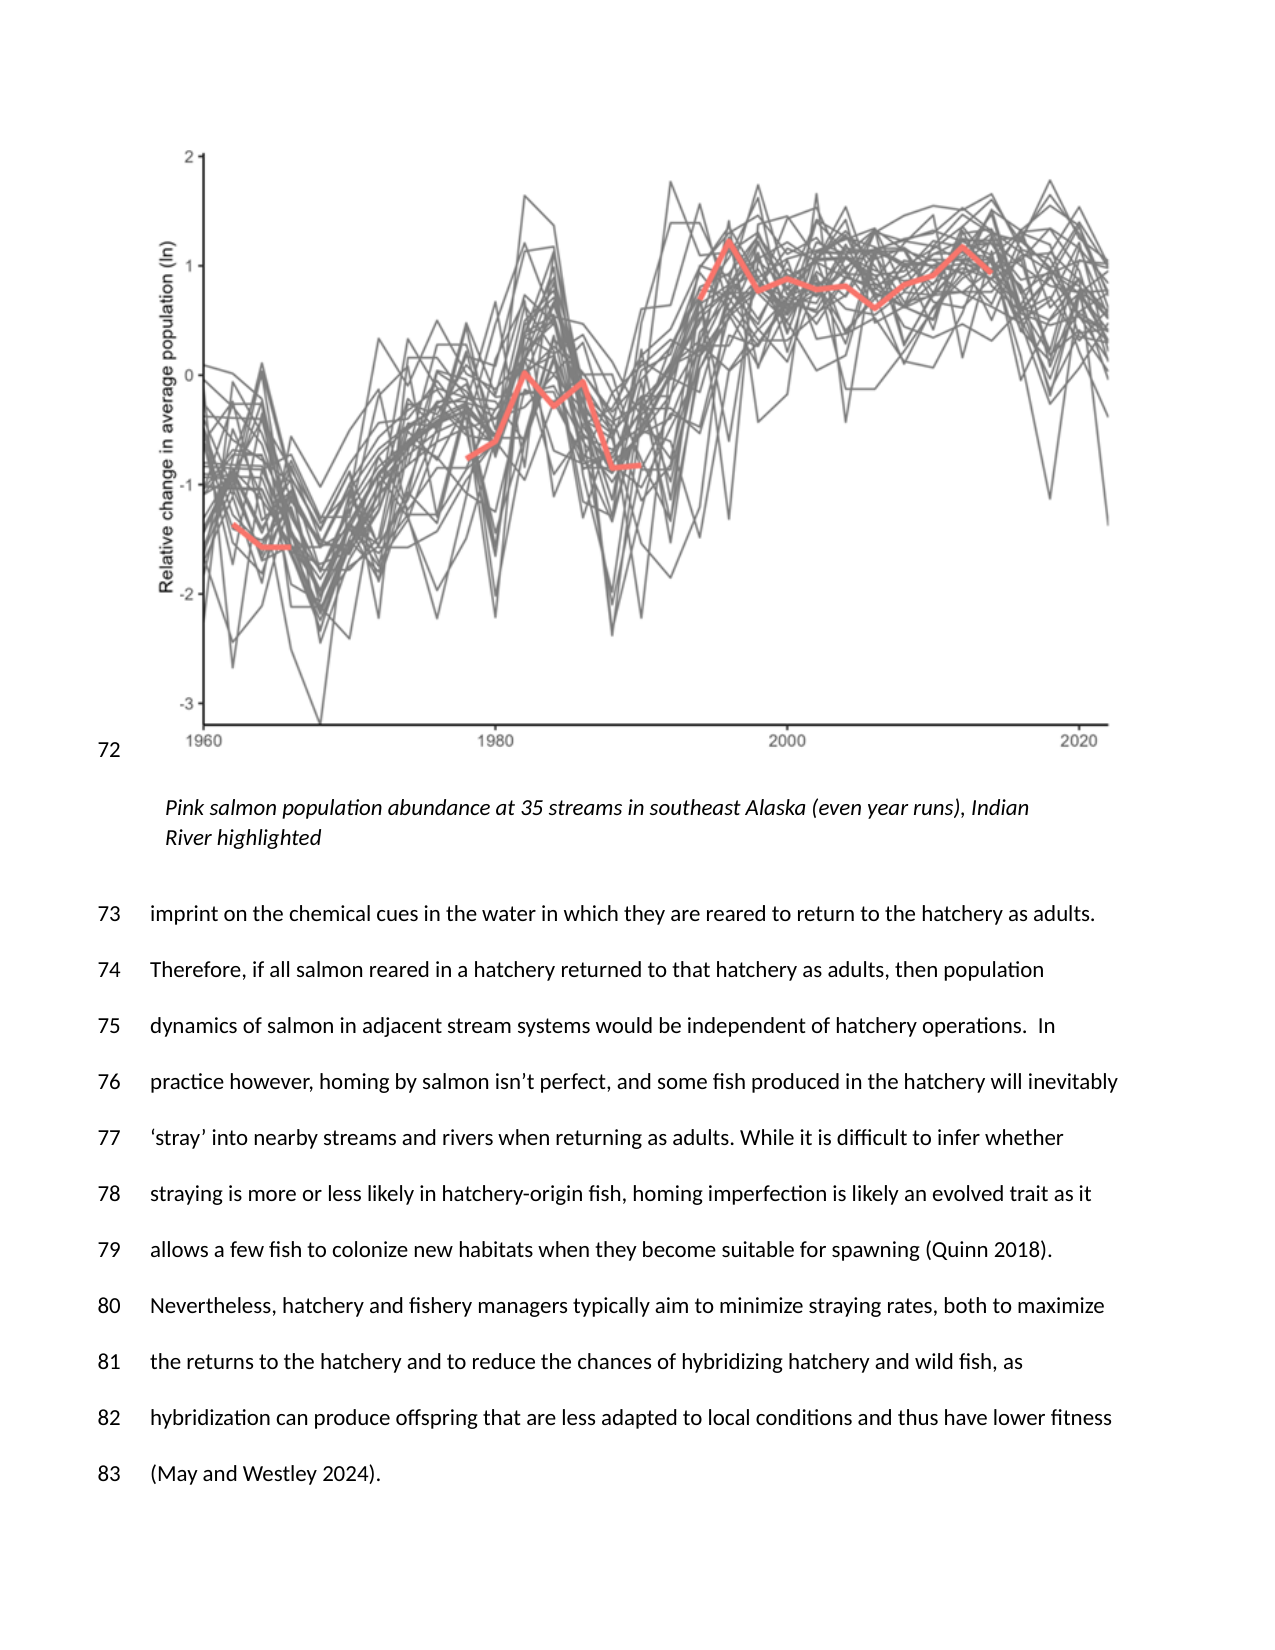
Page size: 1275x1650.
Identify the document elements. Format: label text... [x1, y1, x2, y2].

text imprint on the chemical cues in the water in which they are reared to return to the hatchery as adults. Therefore, if all salmon reared in a hatchery returned to that hatchery as adults, then population dynamics of salmon in adjacent stream systems would be independent of hatchery operations. In practice however, homing by salmon isn’t perfect, and some fish produced in the hatchery will inevitably ‘stray’ into nearby streams and rivers when returning as adults. While it is difficult to infer whether straying is more or less likely in hatchery-origin fish, homing imperfection is likely an evolved trait as it allows a few fish to colonize new habitats when they become suitable for spawning (Quinn 2018). Nevertheless, hatchery and fishery managers typically aim to minimize straying rates, both to maximize the returns to the hatchery and to reduce the chances of hybridizing hatchery and wild fish, as hybridization can produce offspring that are less adapted to local conditions and thus have lower fitness (May and Westley 2024). [150, 786, 1125, 1488]
picture [150, 150, 1125, 758]
